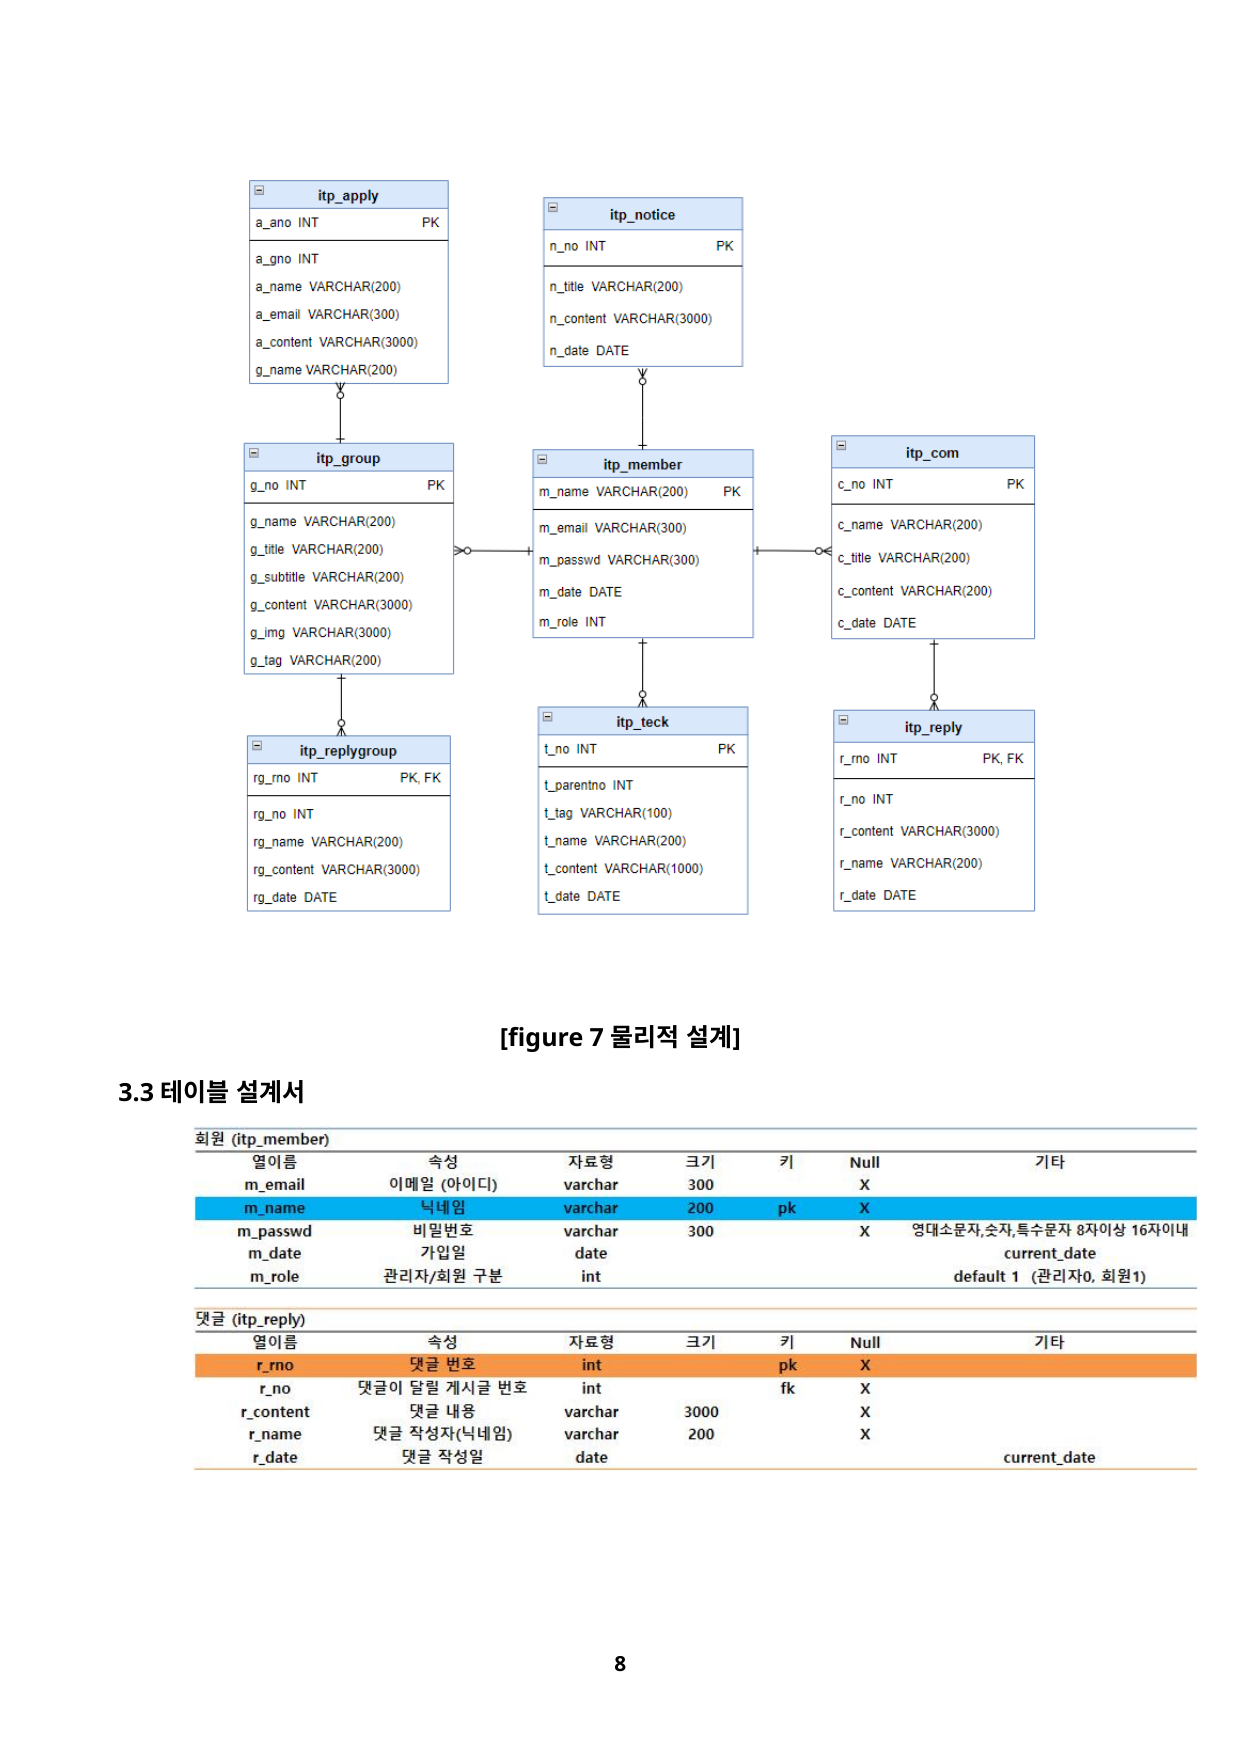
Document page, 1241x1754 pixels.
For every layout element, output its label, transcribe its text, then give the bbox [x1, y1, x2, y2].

text 3.3 테이블 설계서 [118, 1072, 1122, 1108]
picture [138, 147, 1143, 950]
picture [193, 1126, 1198, 1290]
text [figure 7 물리적 설계] [118, 1018, 1122, 1054]
picture [193, 1306, 1198, 1471]
